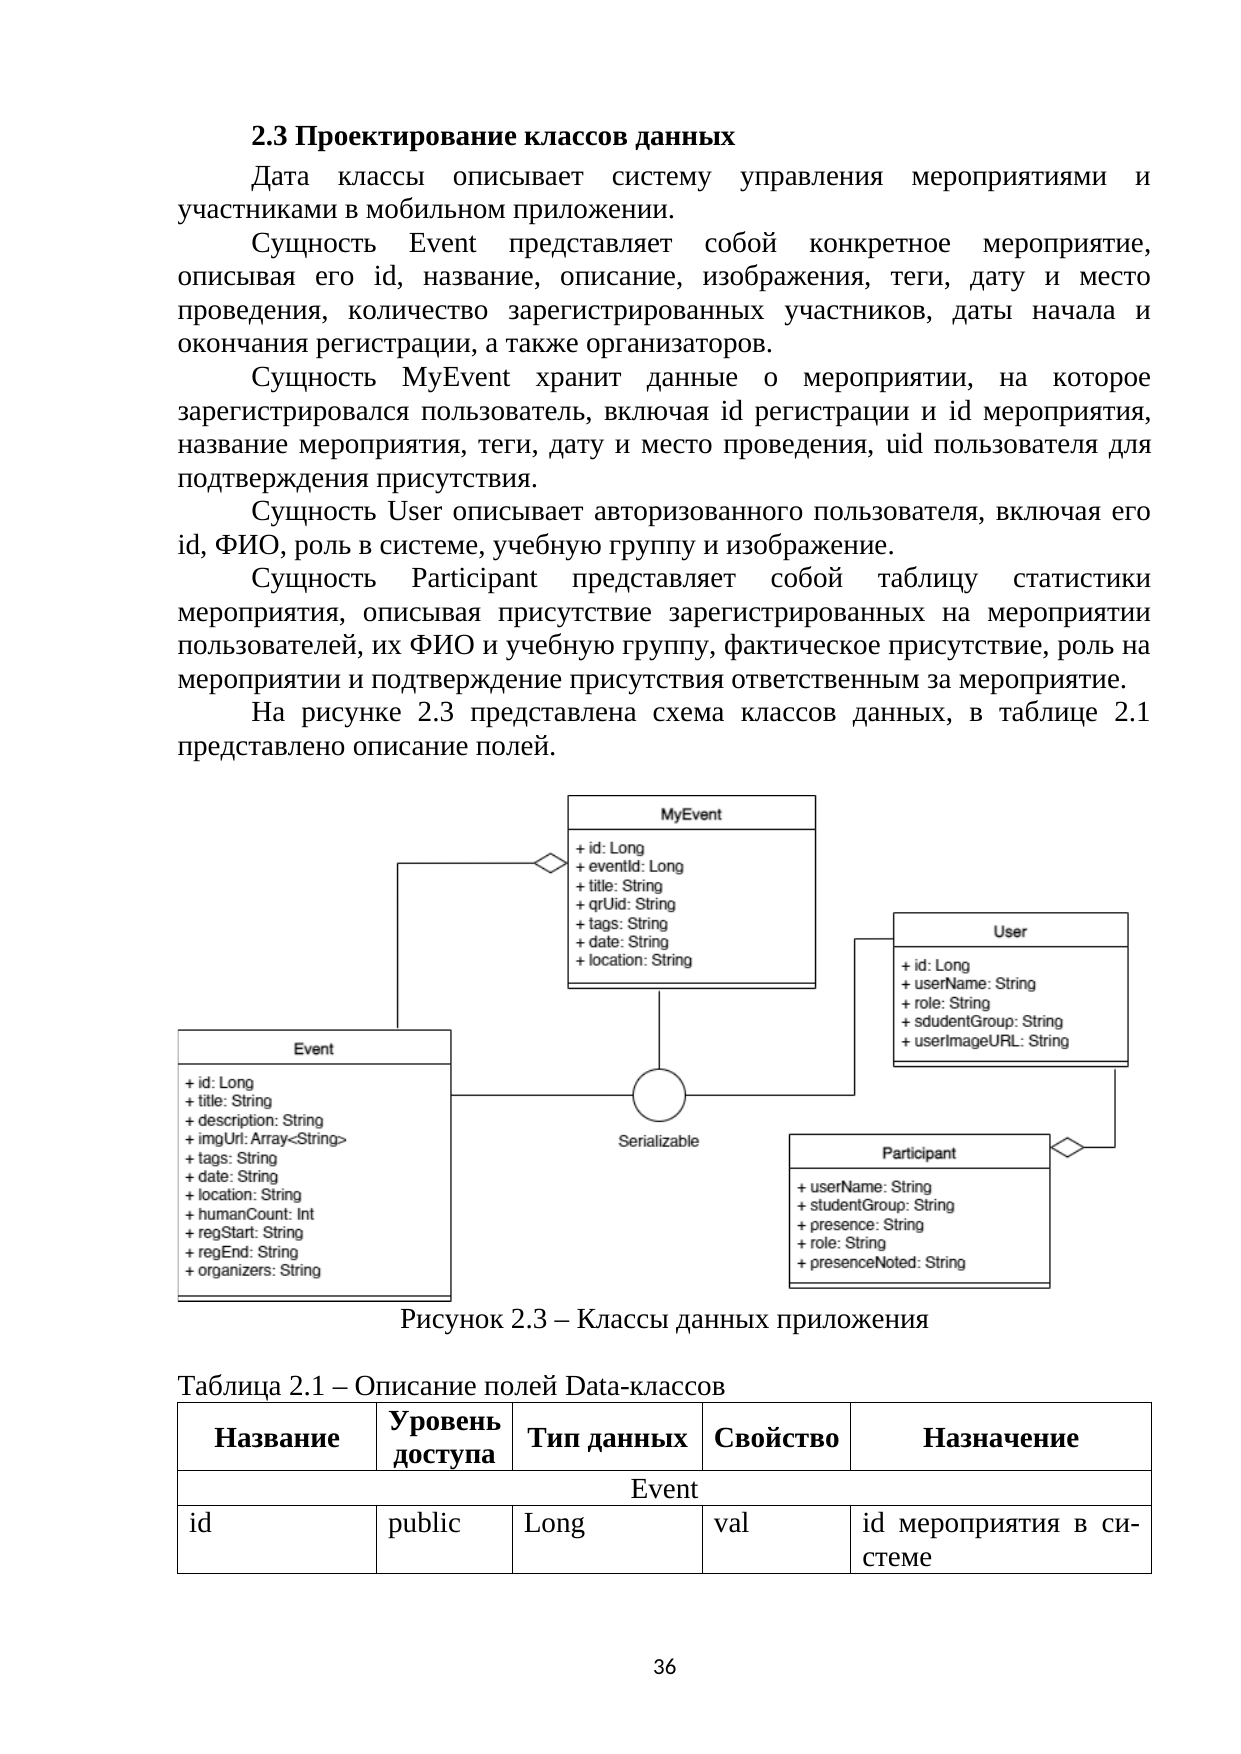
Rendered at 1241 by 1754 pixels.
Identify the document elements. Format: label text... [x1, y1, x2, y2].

text Рисунок 2.3 – Классы данных приложения [177, 1301, 1152, 1335]
text Сущность Participant представляет собой таблицу статистики мероприятия, описывая присутствие зарегистрированных на мероприятии пользователей, их ФИО и учебную группу, фактическое присутствие, роль на мероприятии и подтверждение присутствия ответственным за мероприятие. [177, 560, 1152, 694]
table_cell Long [513, 1506, 702, 1573]
text Сущность Event представляет собой конкретное мероприятие, описывая его id, название, описание, изображения, теги, дату и место проведения, количество зарегистрированных участников, даты начала и окончания регистрации, а также организаторов. [177, 225, 1152, 359]
text Сущность MyEvent хранит данные о мероприятии, на которое зарегистрировался пользователь, включая id регистрации и id мероприятия, название мероприятия, теги, дату и место проведения, uid пользователя для подтверждения присутствия. [177, 359, 1152, 493]
table_header Тип данных [513, 1403, 702, 1470]
text Таблица 2.1 – Описание полей Data-классов [177, 1368, 1152, 1402]
picture [177, 795, 1151, 1302]
table_cell public [377, 1506, 512, 1573]
table_cell val [703, 1506, 850, 1573]
table_header Название [178, 1403, 376, 1470]
text Дата классы описывает систему управления мероприятиями и участниками в мобильном приложении. [177, 158, 1152, 225]
table_cell id мероприятия в системе [851, 1506, 1151, 1573]
text На рисунке 2.3 представлена схема классов данных, в таблице 2.1 представлено описание полей. [177, 694, 1152, 762]
text 2.3 Проектирование классов данных [177, 118, 1152, 152]
table_header Свойство [703, 1403, 850, 1470]
table_cell id [178, 1506, 376, 1573]
table_header Назначение [851, 1403, 1151, 1470]
table_header Уровень доступа [377, 1403, 512, 1470]
table_cell Event [178, 1471, 1151, 1504]
text Сущность User описывает авторизованного пользователя, включая его id, ФИО, роль в системе, учебную группу и изображение. [177, 493, 1152, 560]
